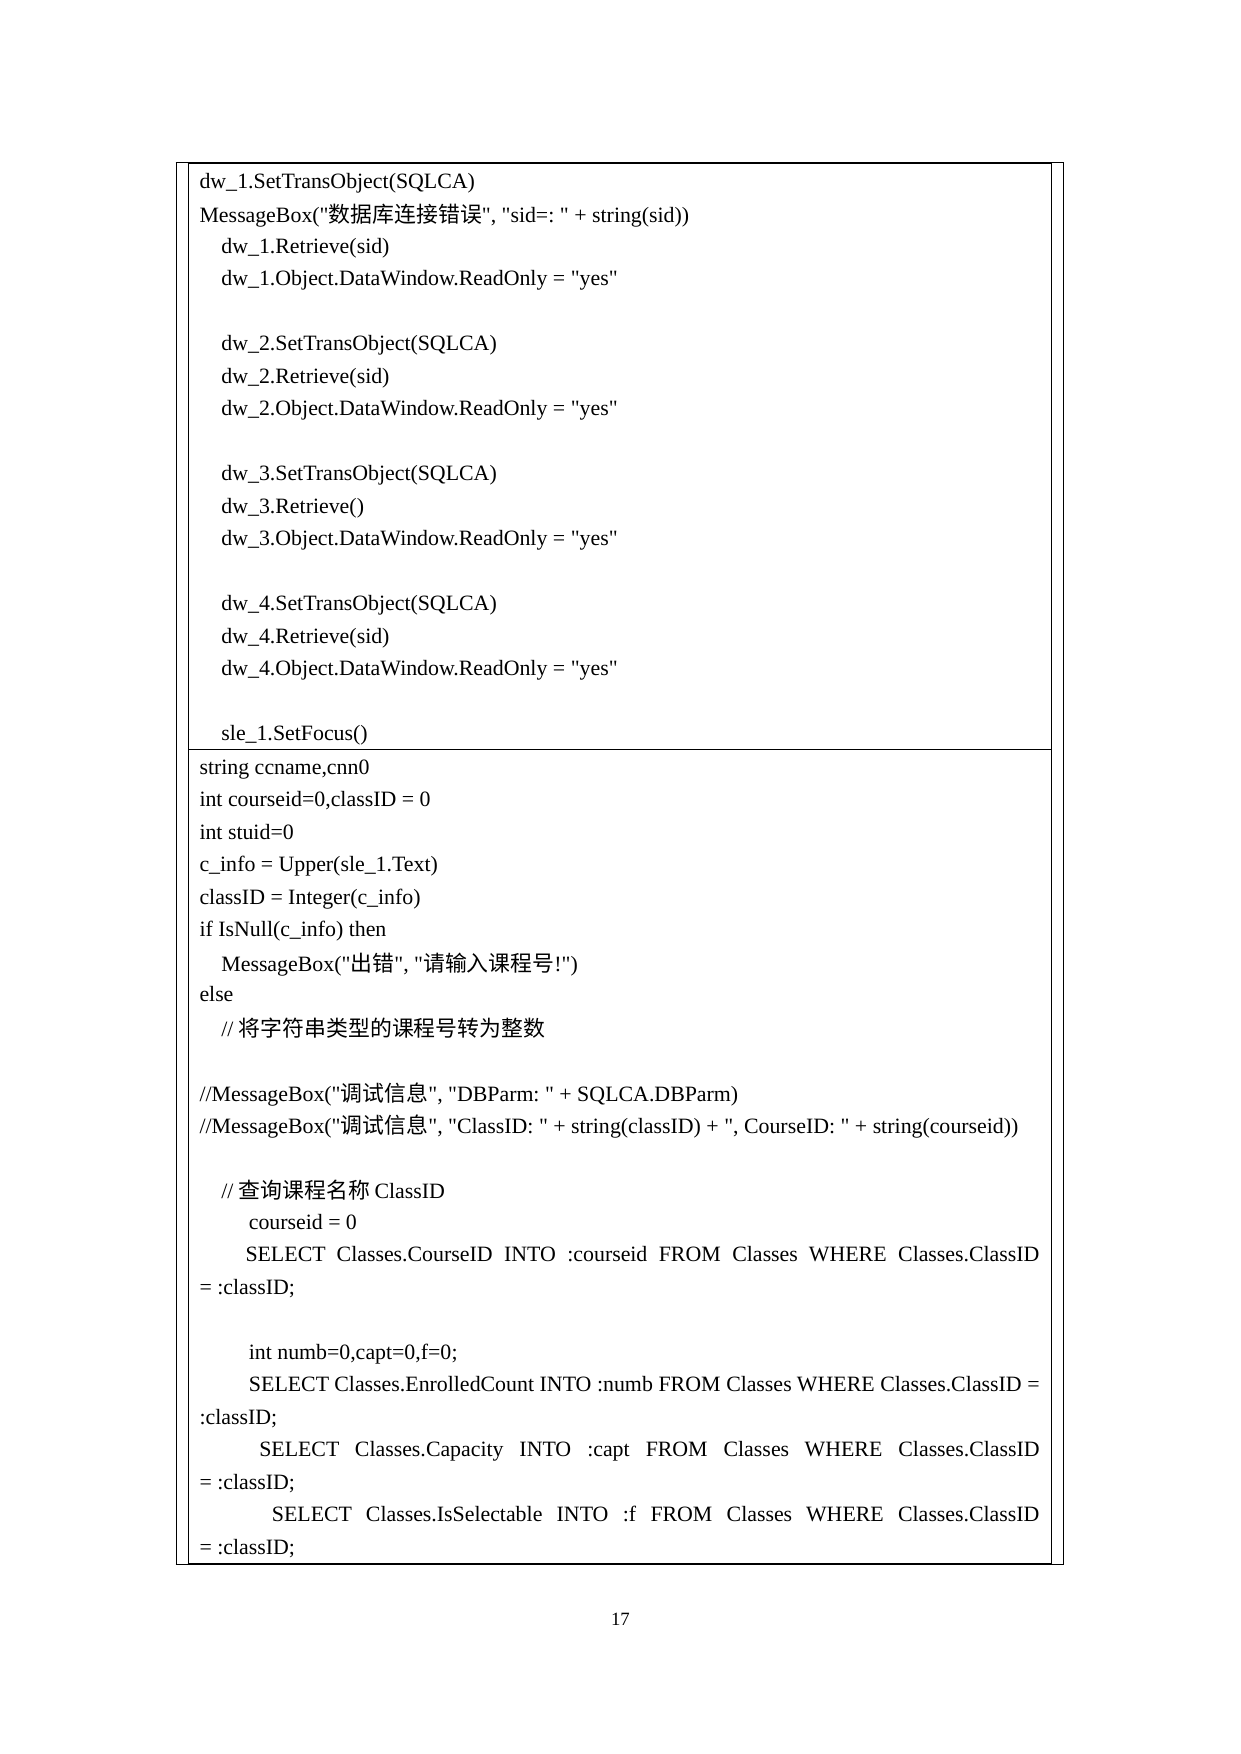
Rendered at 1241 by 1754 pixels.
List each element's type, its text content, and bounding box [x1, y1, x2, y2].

table_cell 窗口及代码： 开课管理窗口： 课程管理窗口： 代码与前者类似，就不贴了。 学期管理系统： 成员管理系统： 以上是管理原能看的； 然后是学生成绩管理系统： 然后是学生选课部分： 最后是登录系统 [189, 164, 1051, 749]
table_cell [177, 163, 188, 1564]
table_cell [1052, 163, 1063, 1564]
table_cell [189, 750, 1051, 1563]
